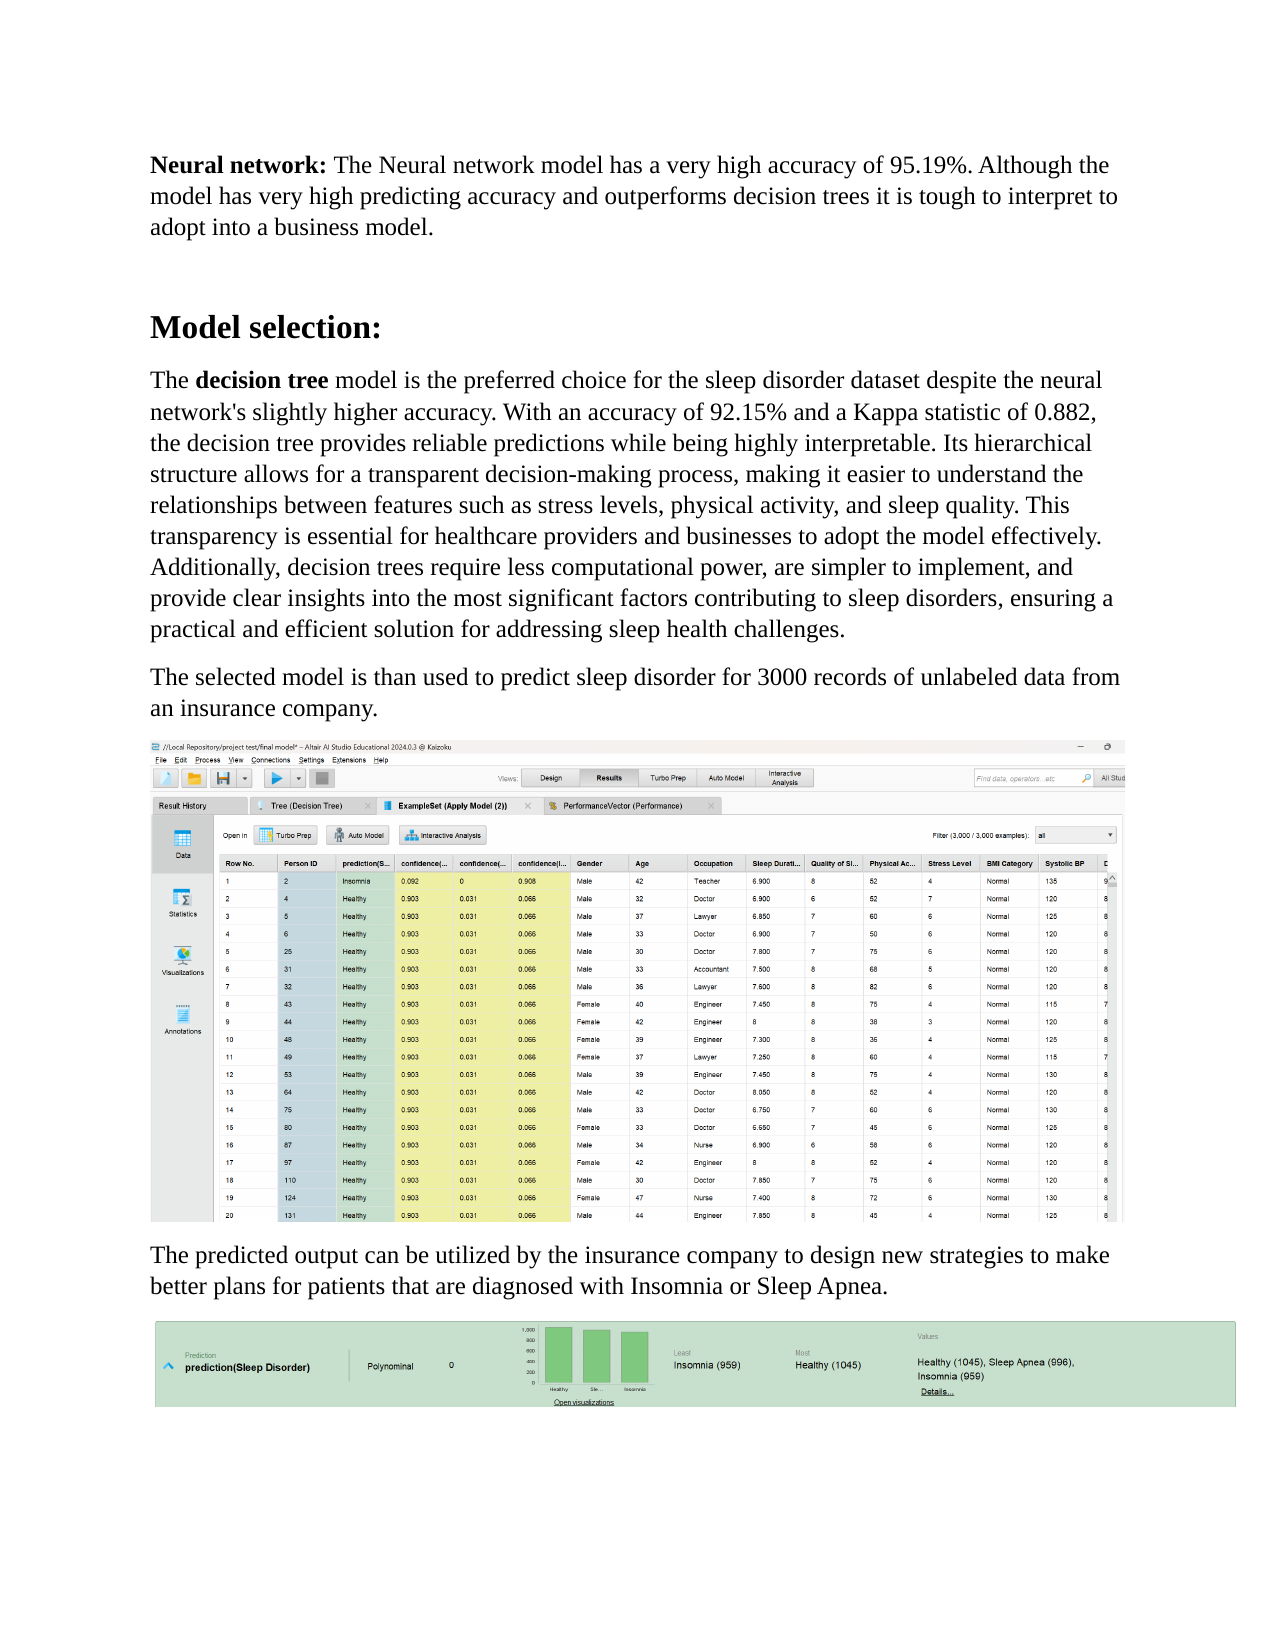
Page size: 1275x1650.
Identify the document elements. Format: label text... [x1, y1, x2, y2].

text The selected model is than used to predict sleep disorder for 3000 records of unlabeled data from an insurance company. [150, 662, 1125, 721]
text The predicted output can be utilized by the insurance company to design new strategies to make better plans for patients that are diagnosed with Insomnia or Sleep Apnea. [150, 1240, 1125, 1300]
text Model selection: [150, 307, 1125, 346]
text The decision tree model is the preferred choice for the sleep disorder dataset despite the neural network's slightly higher accuracy. With an accuracy of 92.15% and a Kappa statistic of 0.882, the decision tree provides reliable predictions while being highly interpretable. Its hierarchical structure allows for a transparent decision-making process, making it easier to understand the relationships between features such as stress levels, physical activity, and sleep quality. This transparency is essential for healthcare providers and businesses to adopt the model effectively. Additionally, decision trees require less computational power, are simpler to implement, and provide clear insights into the most significant factors contributing to sleep disorders, ensuring a practical and efficient solution for addressing sleep health challenges. [150, 366, 1125, 643]
picture [150, 1319, 1237, 1407]
picture [150, 740, 1125, 1222]
text Neural network: The Neural network model has a very high accuracy of 95.19%. Although the model has very high predicting accuracy and outperforms decision trees it is tough to interpret to adopt into a business model. [150, 150, 1125, 241]
